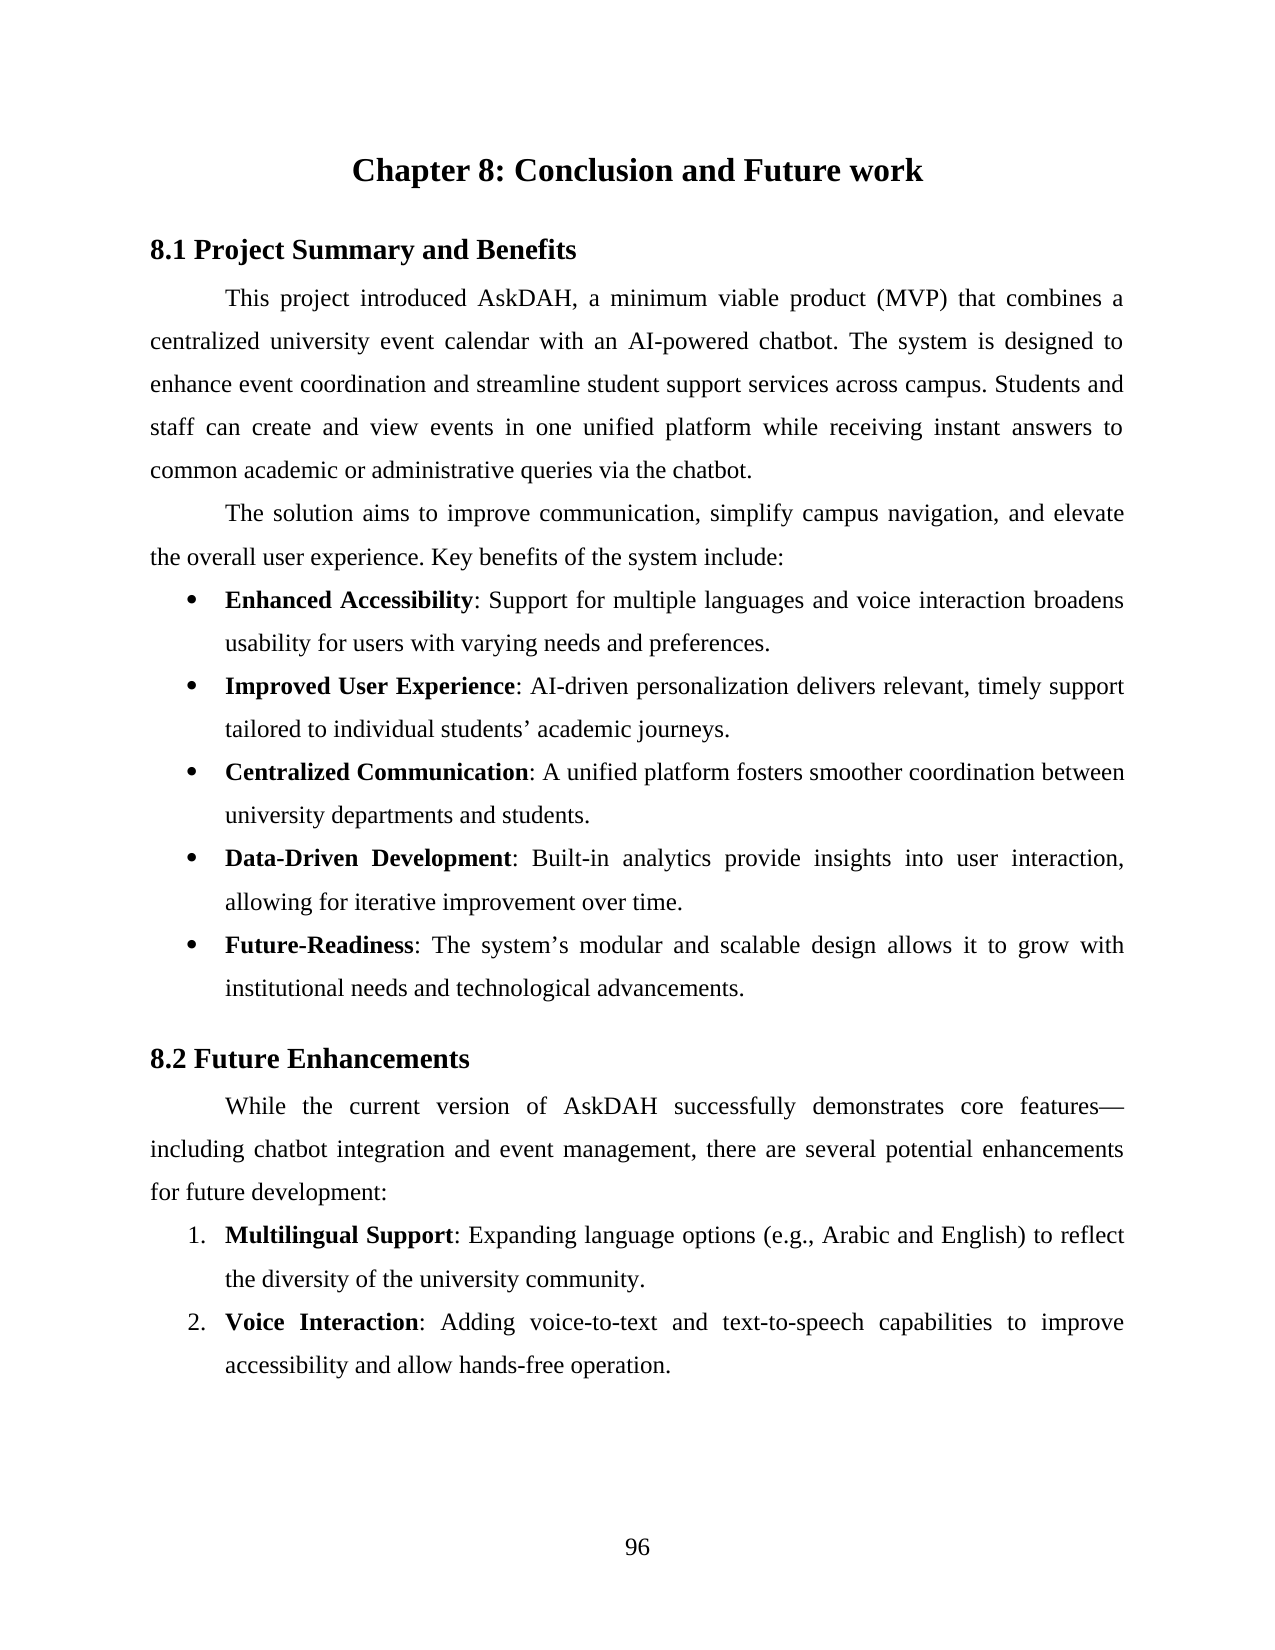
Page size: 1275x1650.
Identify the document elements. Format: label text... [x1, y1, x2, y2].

text This project introduced AskDAH, a minimum viable product (MVP) that combines a centralized university event calendar with an AI-powered chatbot. The system is designed to enhance event coordination and streamline student support services across campus. Students and staff can create and view events in one unified platform while receiving instant answers to common academic or administrative queries via the chatbot. [150, 283, 1125, 484]
list Improved User Experience: AI-driven personalization delivers relevant, timely support tailored to individual students’ academic journeys. [187, 671, 1125, 743]
list Future-Readiness: The system’s modular and scalable design allows it to grow with institutional needs and technological advancements. [187, 930, 1125, 1002]
subtitle 8.1 Project Summary and Benefits [150, 232, 1125, 266]
list Data-Driven Development: Built-in analytics provide insights into user interaction, allowing for iterative improvement over time. [187, 843, 1125, 915]
subtitle 8.2 Future Enhancements [150, 1041, 1125, 1074]
list Multilingual Support: Expanding language options (e.g., Arabic and English) to reflect the diversity of the university community. [187, 1221, 1125, 1292]
subtitle Chapter 8: Conclusion and Future work [150, 150, 1125, 188]
list Voice Interaction: Adding voice-to-text and text-to-speech capabilities to improve accessibility and allow hands-free operation. [187, 1307, 1125, 1379]
text While the current version of AskDAH successfully demonstrates core features—including chatbot integration and event management, there are several potential enhancements for future development: [150, 1091, 1125, 1206]
text The solution aims to improve communication, simplify campus navigation, and elevate the overall user experience. Key benefits of the system include: [150, 498, 1125, 570]
list Centralized Communication: A unified platform fosters smoother coordination between university departments and students. [187, 757, 1125, 829]
list Enhanced Accessibility: Support for multiple languages and voice interaction broadens usability for users with varying needs and preferences. [187, 585, 1125, 657]
